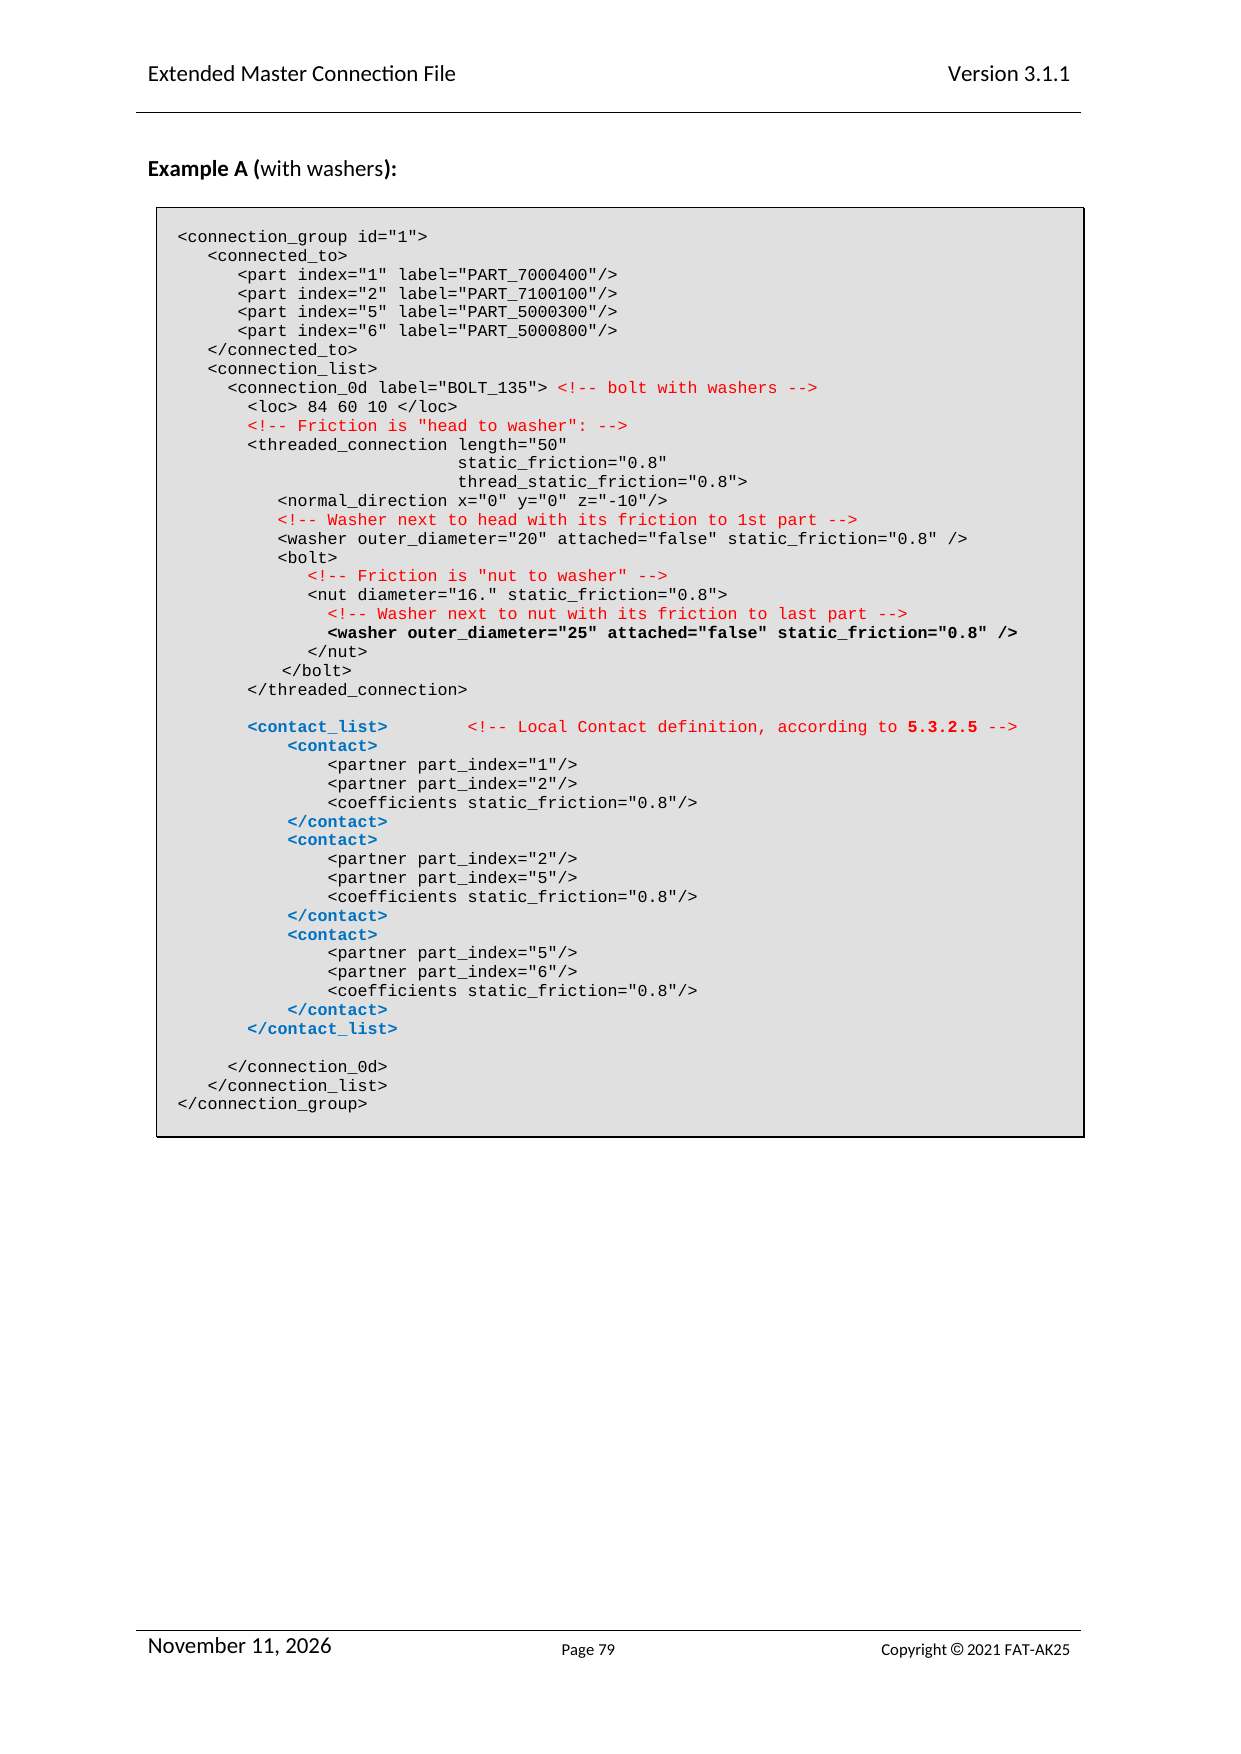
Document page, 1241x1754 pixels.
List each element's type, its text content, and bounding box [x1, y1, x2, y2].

text thread_static_friction="0.8"> [157, 471, 1083, 489]
text <part index="6" label="PART_5000800"/> [157, 320, 1083, 339]
text </connection_0d> [157, 1055, 1083, 1074]
text </threaded_connection> [157, 678, 1083, 697]
text </contact_list> [157, 1017, 1083, 1036]
text </bolt> [157, 659, 1083, 678]
text <part index="2" label="PART_7100100"/> [157, 282, 1083, 301]
text static_friction="0.8" [157, 452, 1083, 471]
text <partner part_index="5"/> [157, 942, 1083, 961]
text <nut diameter="16." static_friction="0.8"> [157, 584, 1083, 603]
text <loc> 84 60 10 </loc> [157, 395, 1083, 414]
text <connected_to> [157, 244, 1083, 263]
text <threaded_connection length="50" [157, 433, 1083, 452]
text <!-- Washer next to nut with its friction to last part --> [157, 603, 1083, 621]
text <connection_0d label="BOLT_135"> <!-- bolt with washers --> [157, 376, 1083, 395]
text <normal_direction x="0" y="0" z="-10"/> [157, 489, 1083, 508]
text <partner part_index="6"/> [157, 961, 1083, 980]
text <bolt> [157, 546, 1083, 565]
text <contact> [157, 734, 1083, 753]
text <!-- Friction is "head to washer": --> [157, 414, 1083, 433]
text <contact> [157, 923, 1083, 942]
text <washer outer_diameter="20" attached="false" static_friction="0.8" /> [157, 527, 1083, 546]
text </contact> [157, 810, 1083, 829]
text <connection_group id="1"> [157, 226, 1083, 244]
text <!-- Friction is "nut to washer" --> [157, 565, 1083, 584]
text </contact> [157, 998, 1083, 1017]
text <partner part_index="5"/> [157, 867, 1083, 885]
text <contact_list> <!-- Local Contact definition, according to 5.3.2.5 --> [157, 716, 1083, 734]
text <coefficients static_friction="0.8"/> [157, 791, 1083, 810]
text </connected_to> [157, 339, 1083, 357]
text <part index="1" label="PART_7000400"/> [157, 263, 1083, 282]
text <partner part_index="1"/> [157, 753, 1083, 772]
text <partner part_index="2"/> [157, 772, 1083, 791]
text <coefficients static_friction="0.8"/> [157, 980, 1083, 998]
text <partner part_index="2"/> [157, 848, 1083, 867]
text <part index="5" label="PART_5000300"/> [157, 301, 1083, 320]
text <connection_list> [157, 357, 1083, 376]
text </connection_list> [157, 1074, 1083, 1093]
text </nut> [157, 640, 1083, 659]
text <!-- Washer next to head with its friction to 1st part --> [157, 508, 1083, 527]
text <contact> [157, 829, 1083, 848]
text Example A (with washers): [148, 154, 1092, 182]
text <washer outer_diameter="25" attached="false" static_friction="0.8" /> [157, 621, 1083, 640]
text </contact> [157, 904, 1083, 923]
text </connection_group> [157, 1093, 1083, 1112]
text <coefficients static_friction="0.8"/> [157, 885, 1083, 904]
